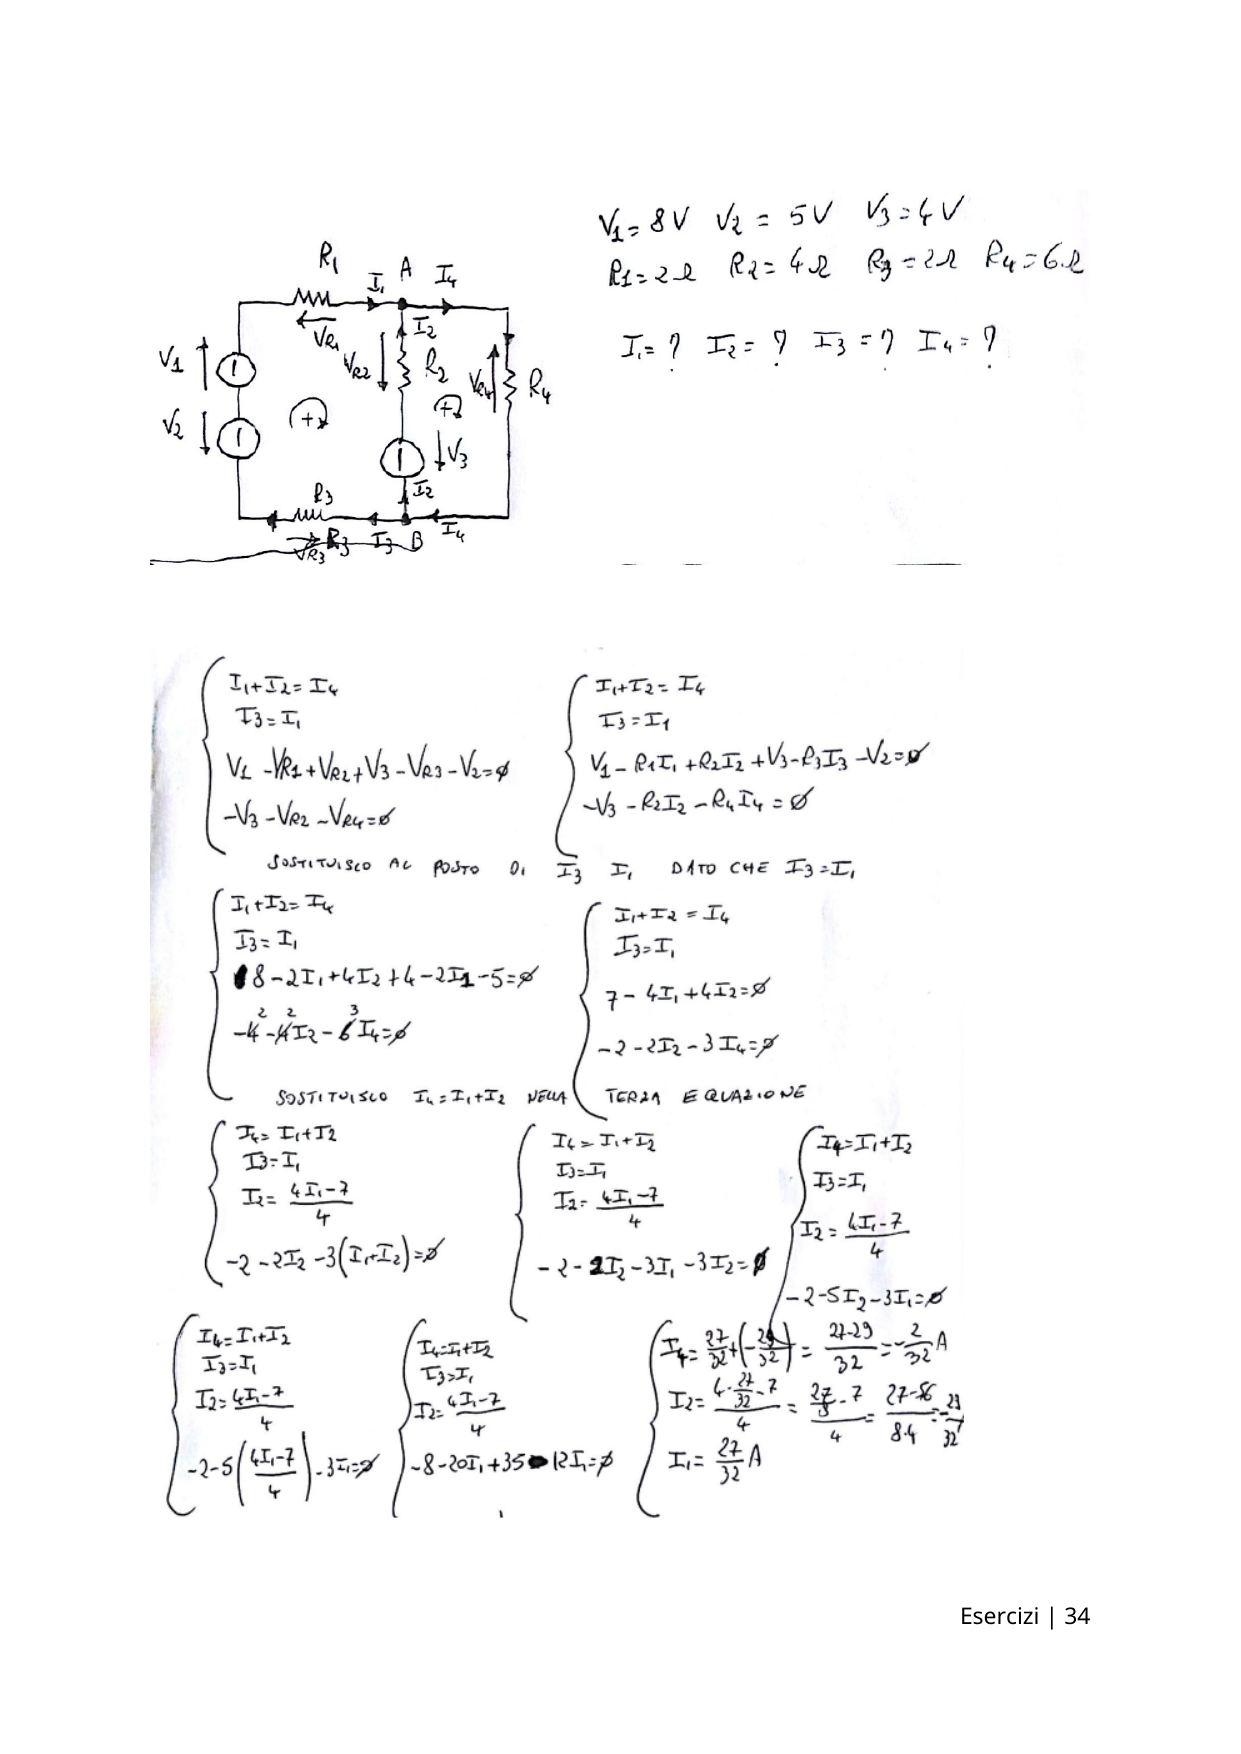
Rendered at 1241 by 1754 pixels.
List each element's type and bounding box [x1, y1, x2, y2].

picture [150, 166, 1091, 603]
picture [150, 621, 964, 1579]
